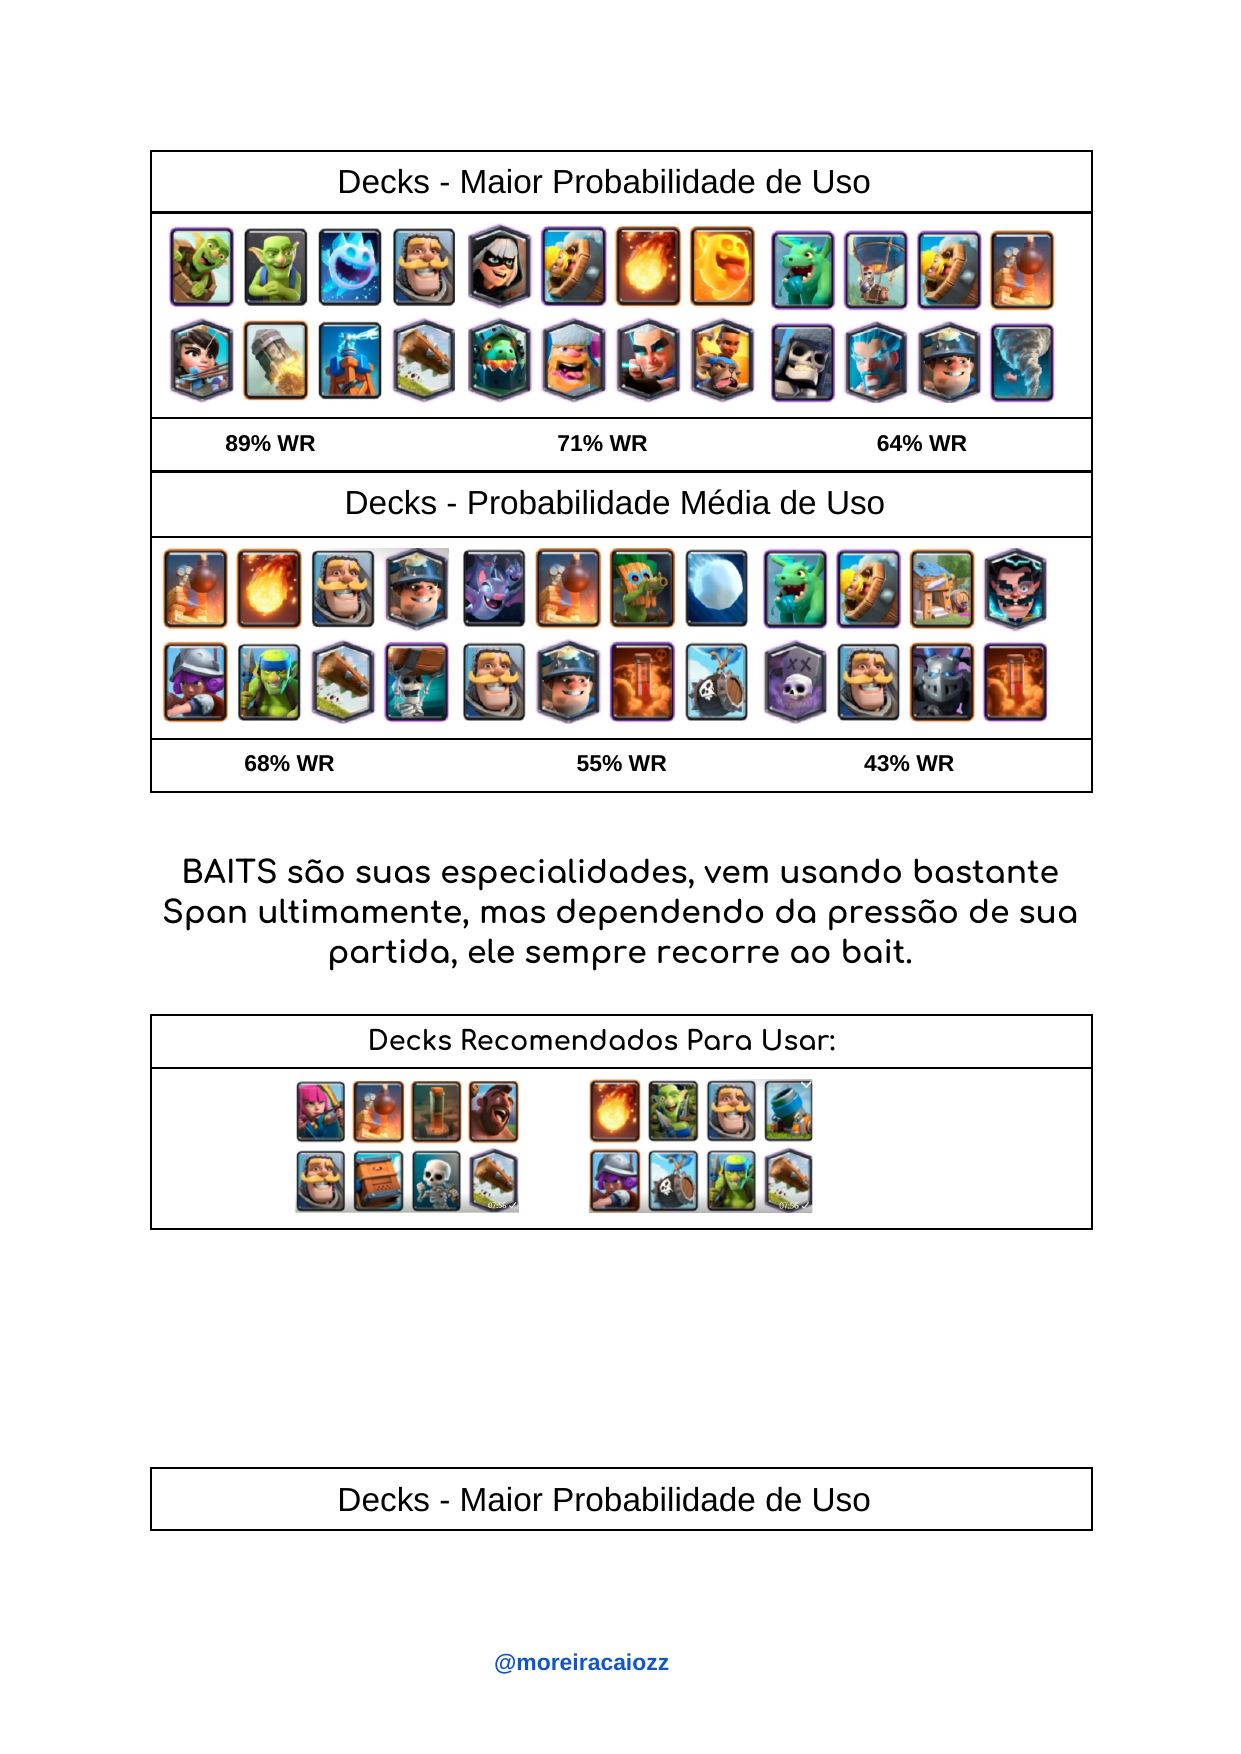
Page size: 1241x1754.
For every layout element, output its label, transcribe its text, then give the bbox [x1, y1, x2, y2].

picture [295, 1081, 519, 1213]
table_cell 89% WR 71% WR 64% WR [152, 419, 1091, 470]
picture [761, 548, 1050, 724]
table_cell Decks - Probabilidade Média de Uso [152, 473, 1091, 536]
picture [588, 1079, 813, 1213]
picture [468, 223, 756, 403]
picture [768, 230, 1056, 403]
text BAITS são suas especialidades, vem usando bastante Span ultimamente, mas dependendo da pressão de sua partida, ele sempre recorre ao bait. [150, 856, 1090, 971]
table_header Decks Recomendados Para Usar: [152, 1016, 1091, 1067]
picture [161, 548, 449, 724]
table_header Decks - Maior Probabilidade de Uso [152, 1469, 1091, 1529]
table_cell [152, 214, 1091, 417]
table_cell 68% WR 55% WR 43% WR [152, 740, 1091, 791]
picture [461, 548, 750, 724]
table_header Decks - Maior Probabilidade de Uso [152, 152, 1091, 211]
table_cell [152, 1069, 1091, 1228]
picture [167, 226, 456, 403]
table_cell [152, 538, 1091, 737]
